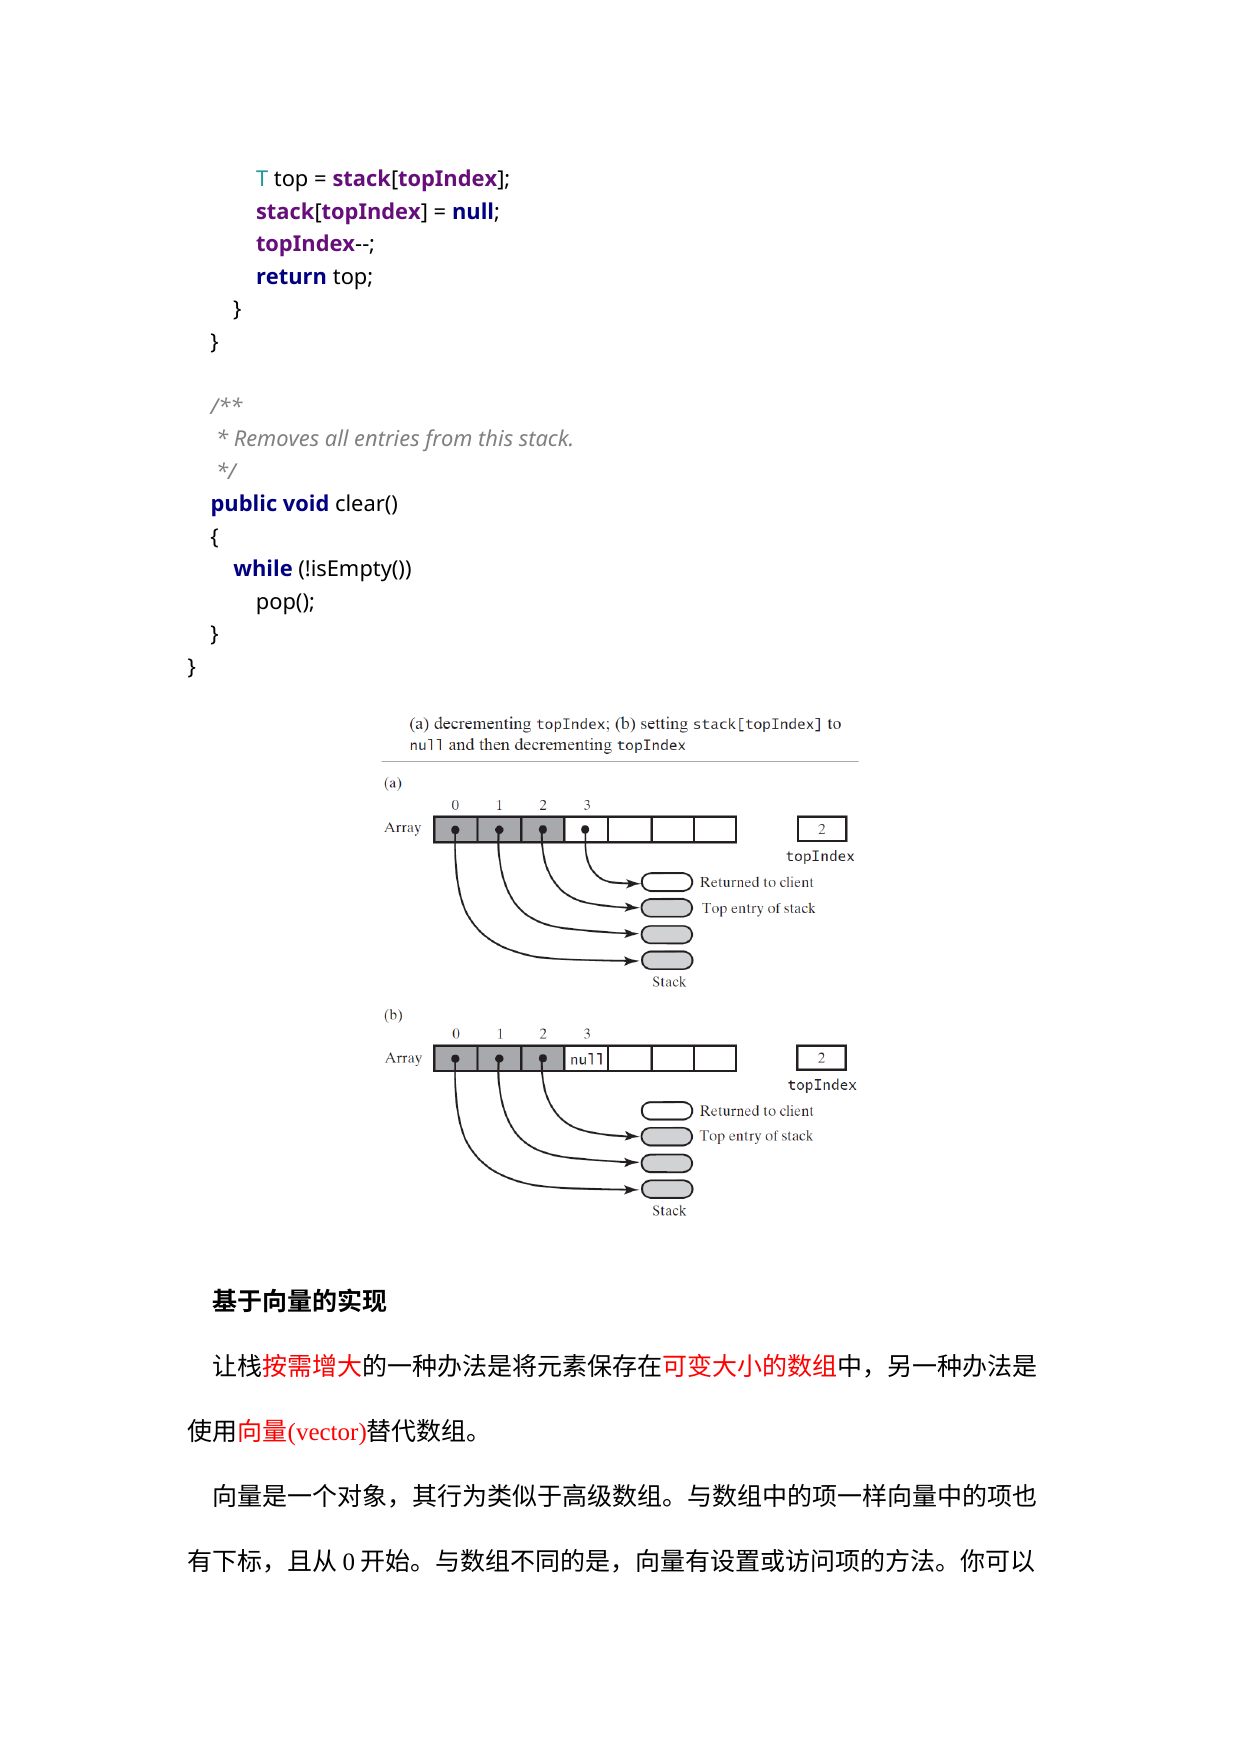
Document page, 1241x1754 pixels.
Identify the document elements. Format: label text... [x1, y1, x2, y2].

subtitle 基于向量的实现 [187, 1267, 1053, 1332]
picture [381, 714, 859, 1218]
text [187, 162, 1053, 682]
text 让栈按需增大的一种办法是将元素保存在可变大小的数组中，另一种办法是使用向量(vector)替代数组。 [187, 1332, 1053, 1462]
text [187, 1462, 1053, 1592]
